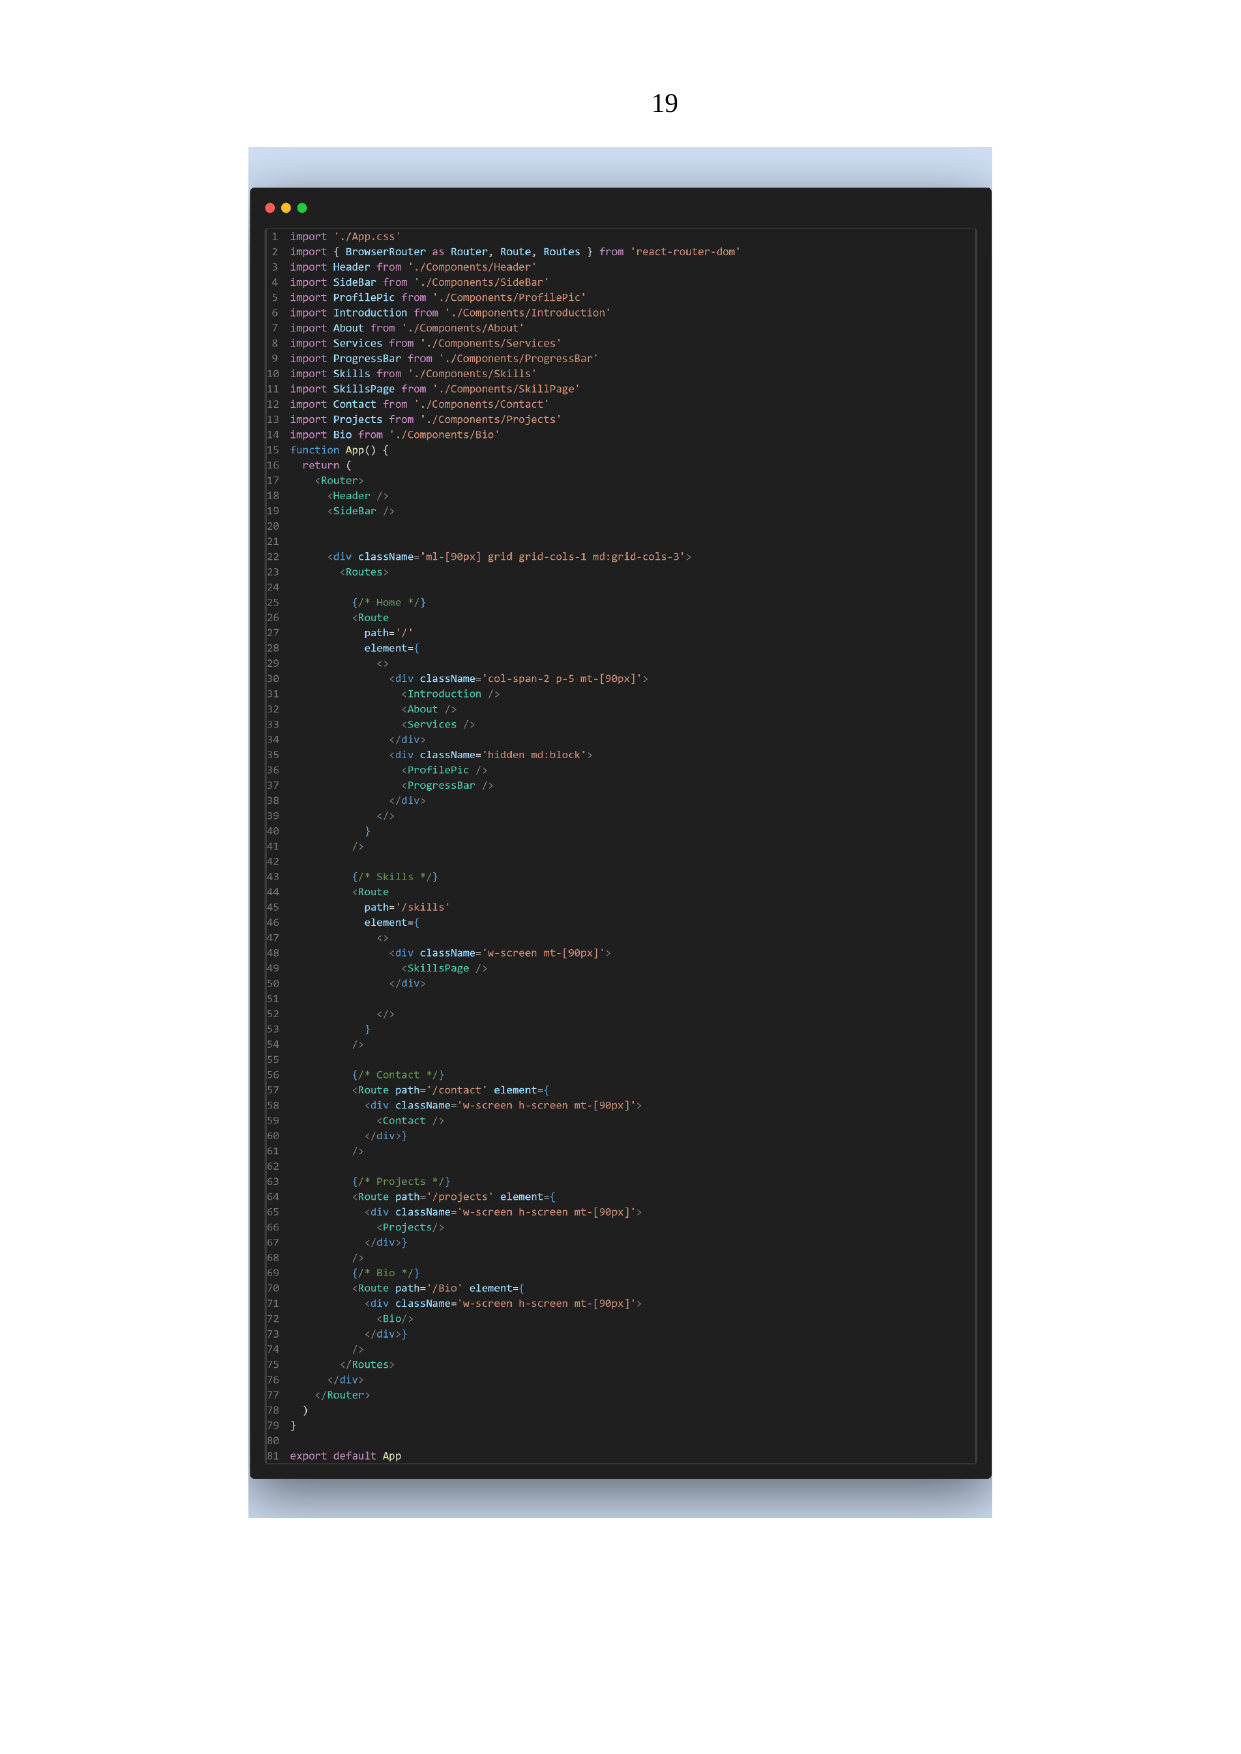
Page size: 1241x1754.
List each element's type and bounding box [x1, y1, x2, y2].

picture [248, 147, 993, 1518]
